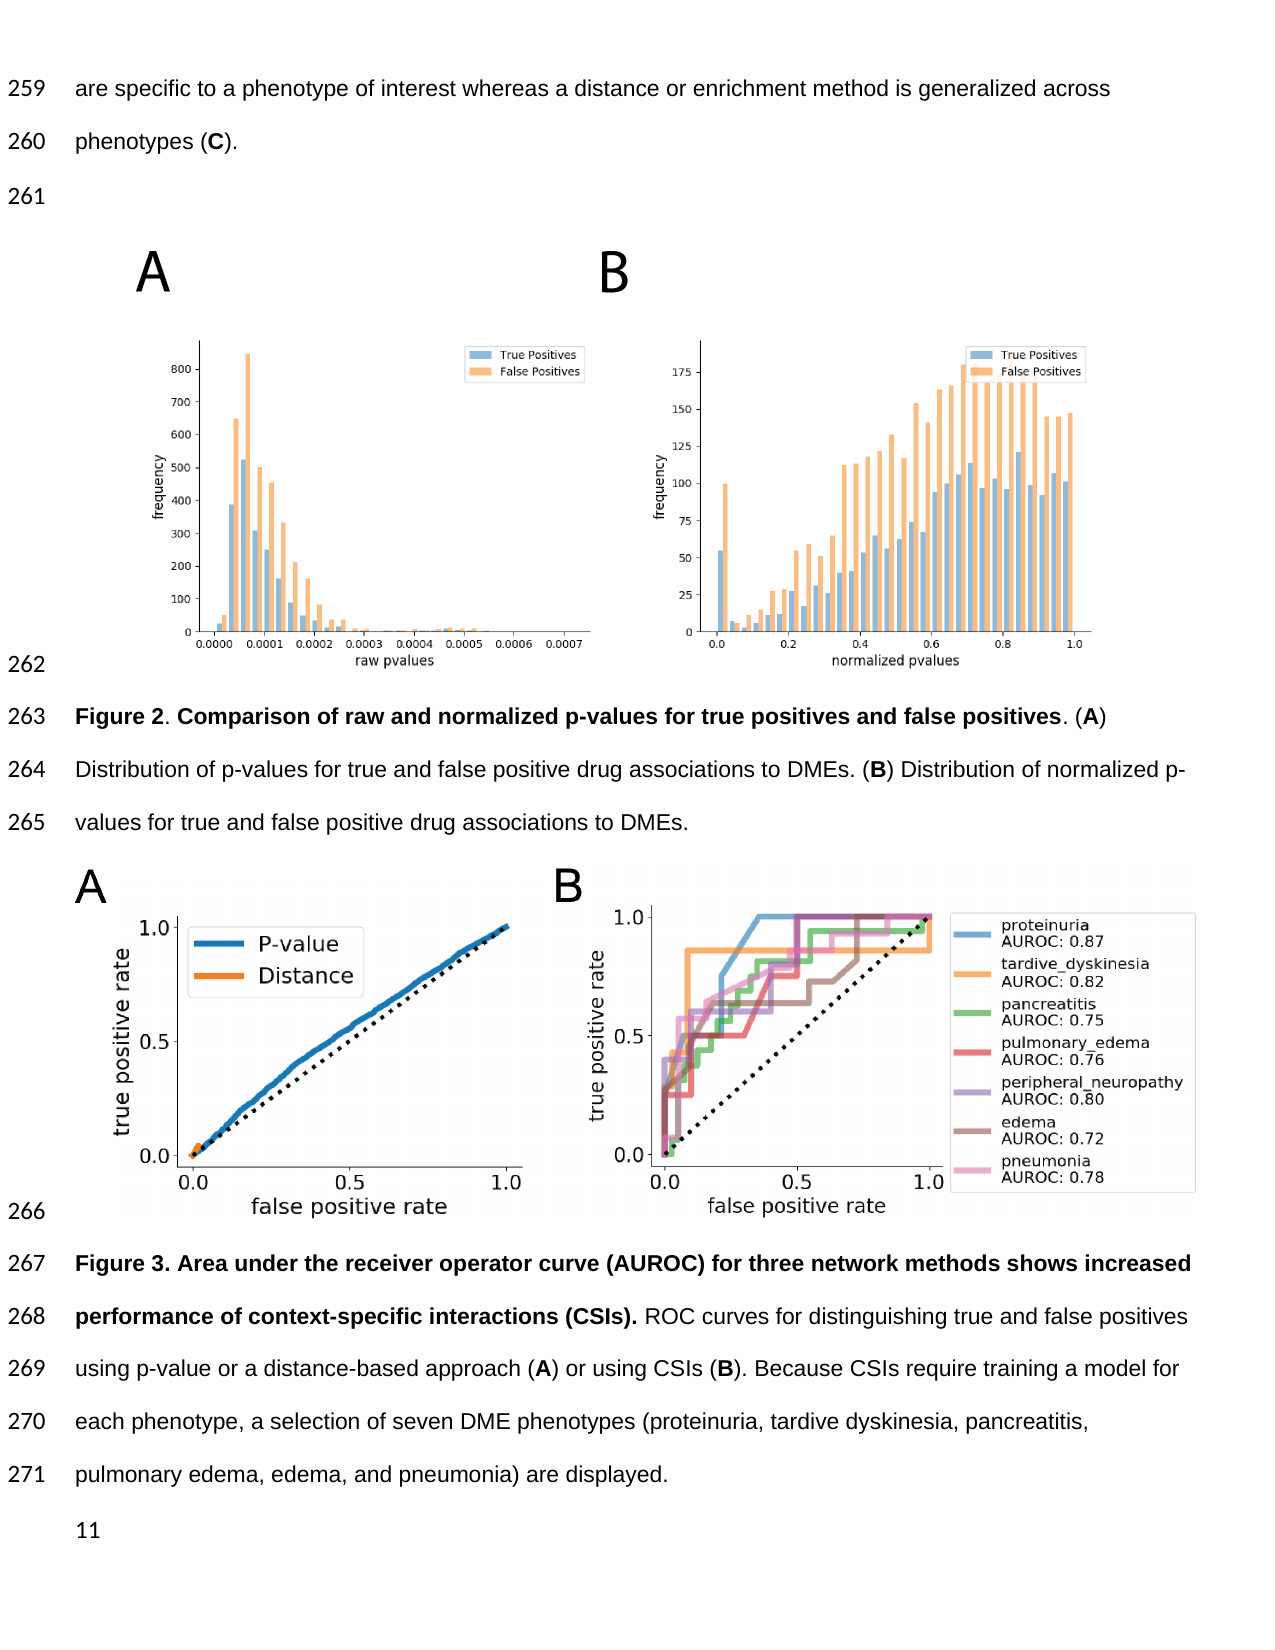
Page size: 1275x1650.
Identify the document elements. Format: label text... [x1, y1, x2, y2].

picture [75, 861, 1200, 1220]
text Figure 2. Comparison of raw and normalized p-values for true positives and false positives. (A) Distribution of p-values for true and false positive drug associations to DMEs. (B) Distribution of normalized p-values for true and false positive drug associations to DMEs. [75, 703, 1200, 835]
text Figure 3. Area under the receiver operator curve (AUROC) for three network methods shows increased performance of context-specific interactions (CSIs). ROC curves for distinguishing true and false positives using p-value or a distance-based approach (A) or using CSIs (B). Because CSIs require training a model for each phenotype, a selection of seven DME phenotypes (proteinuria, tardive dyskinesia, pancreatitis, pulmonary edema, edema, and pneumonia) are displayed. [75, 1250, 1200, 1487]
picture [134, 241, 1141, 673]
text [75, 75, 1200, 154]
